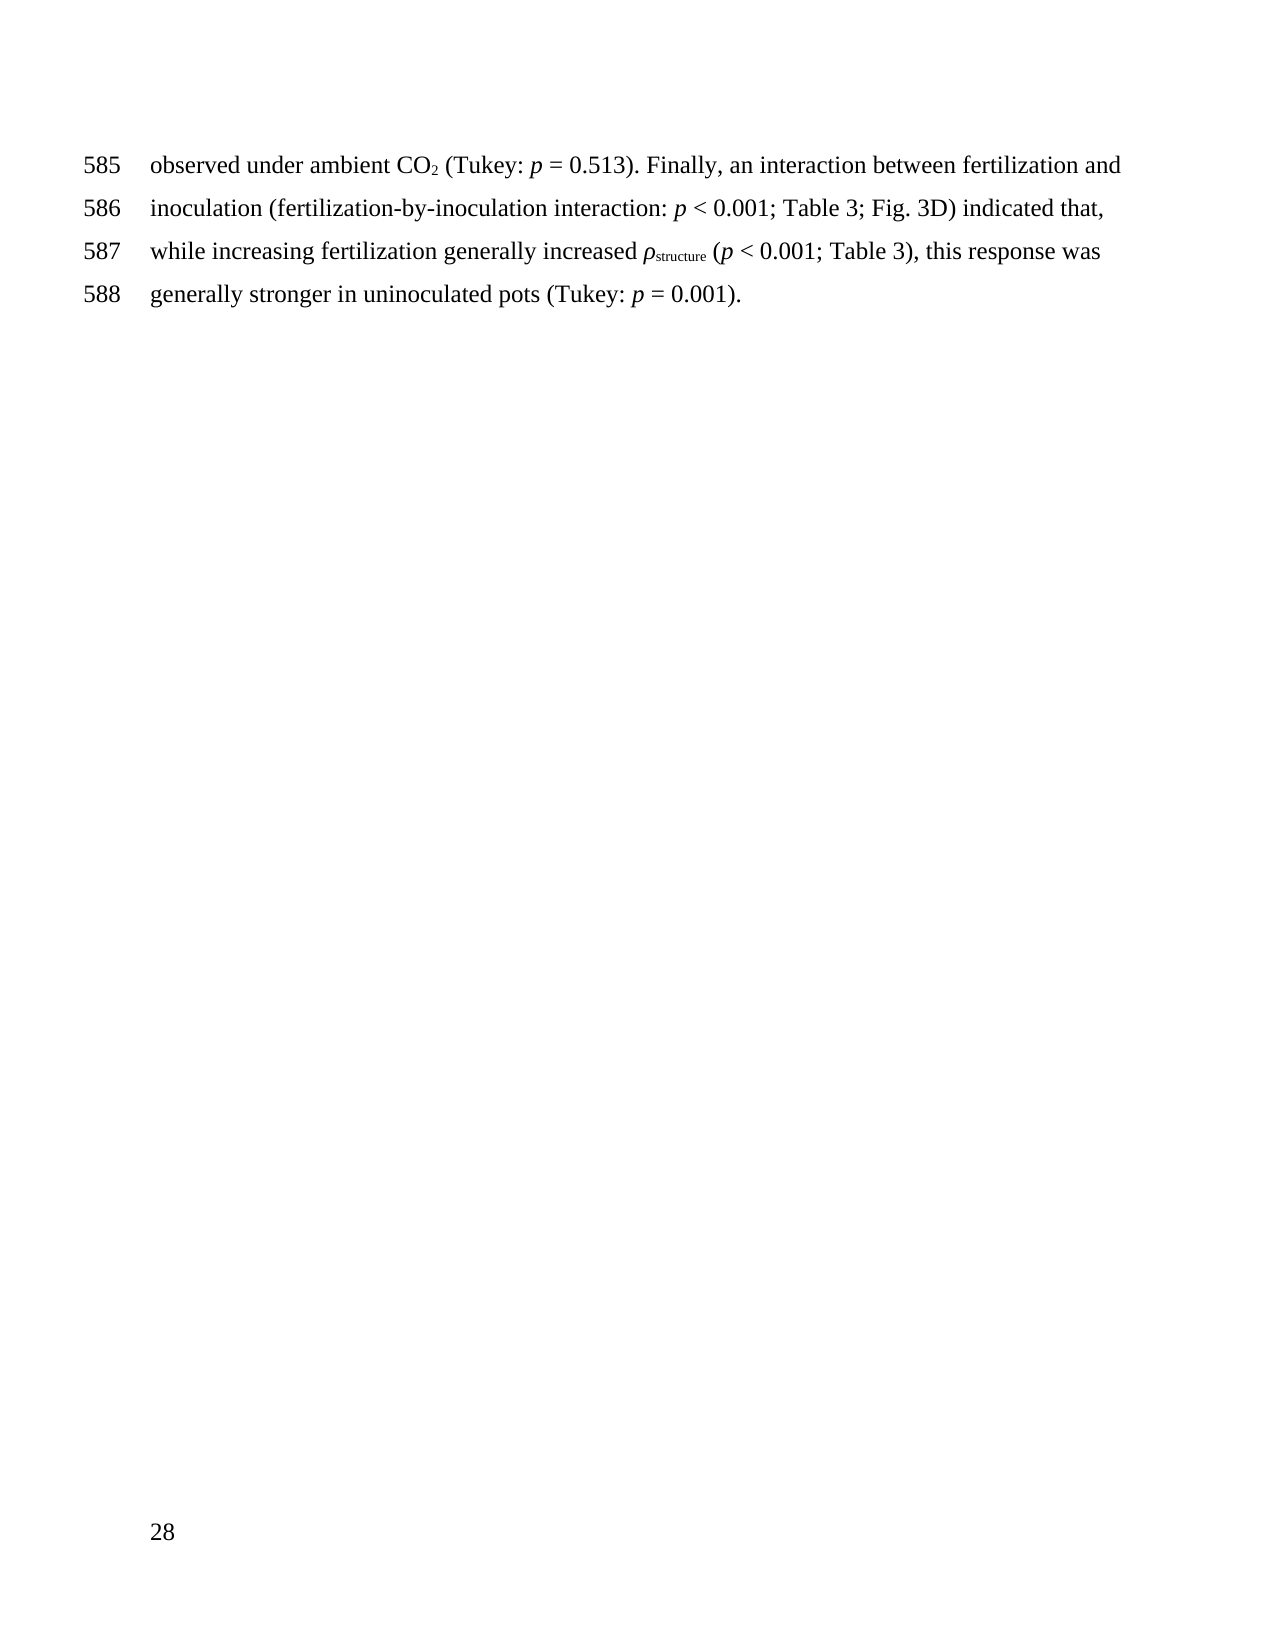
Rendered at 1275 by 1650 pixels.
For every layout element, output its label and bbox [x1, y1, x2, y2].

text [150, 150, 1125, 308]
